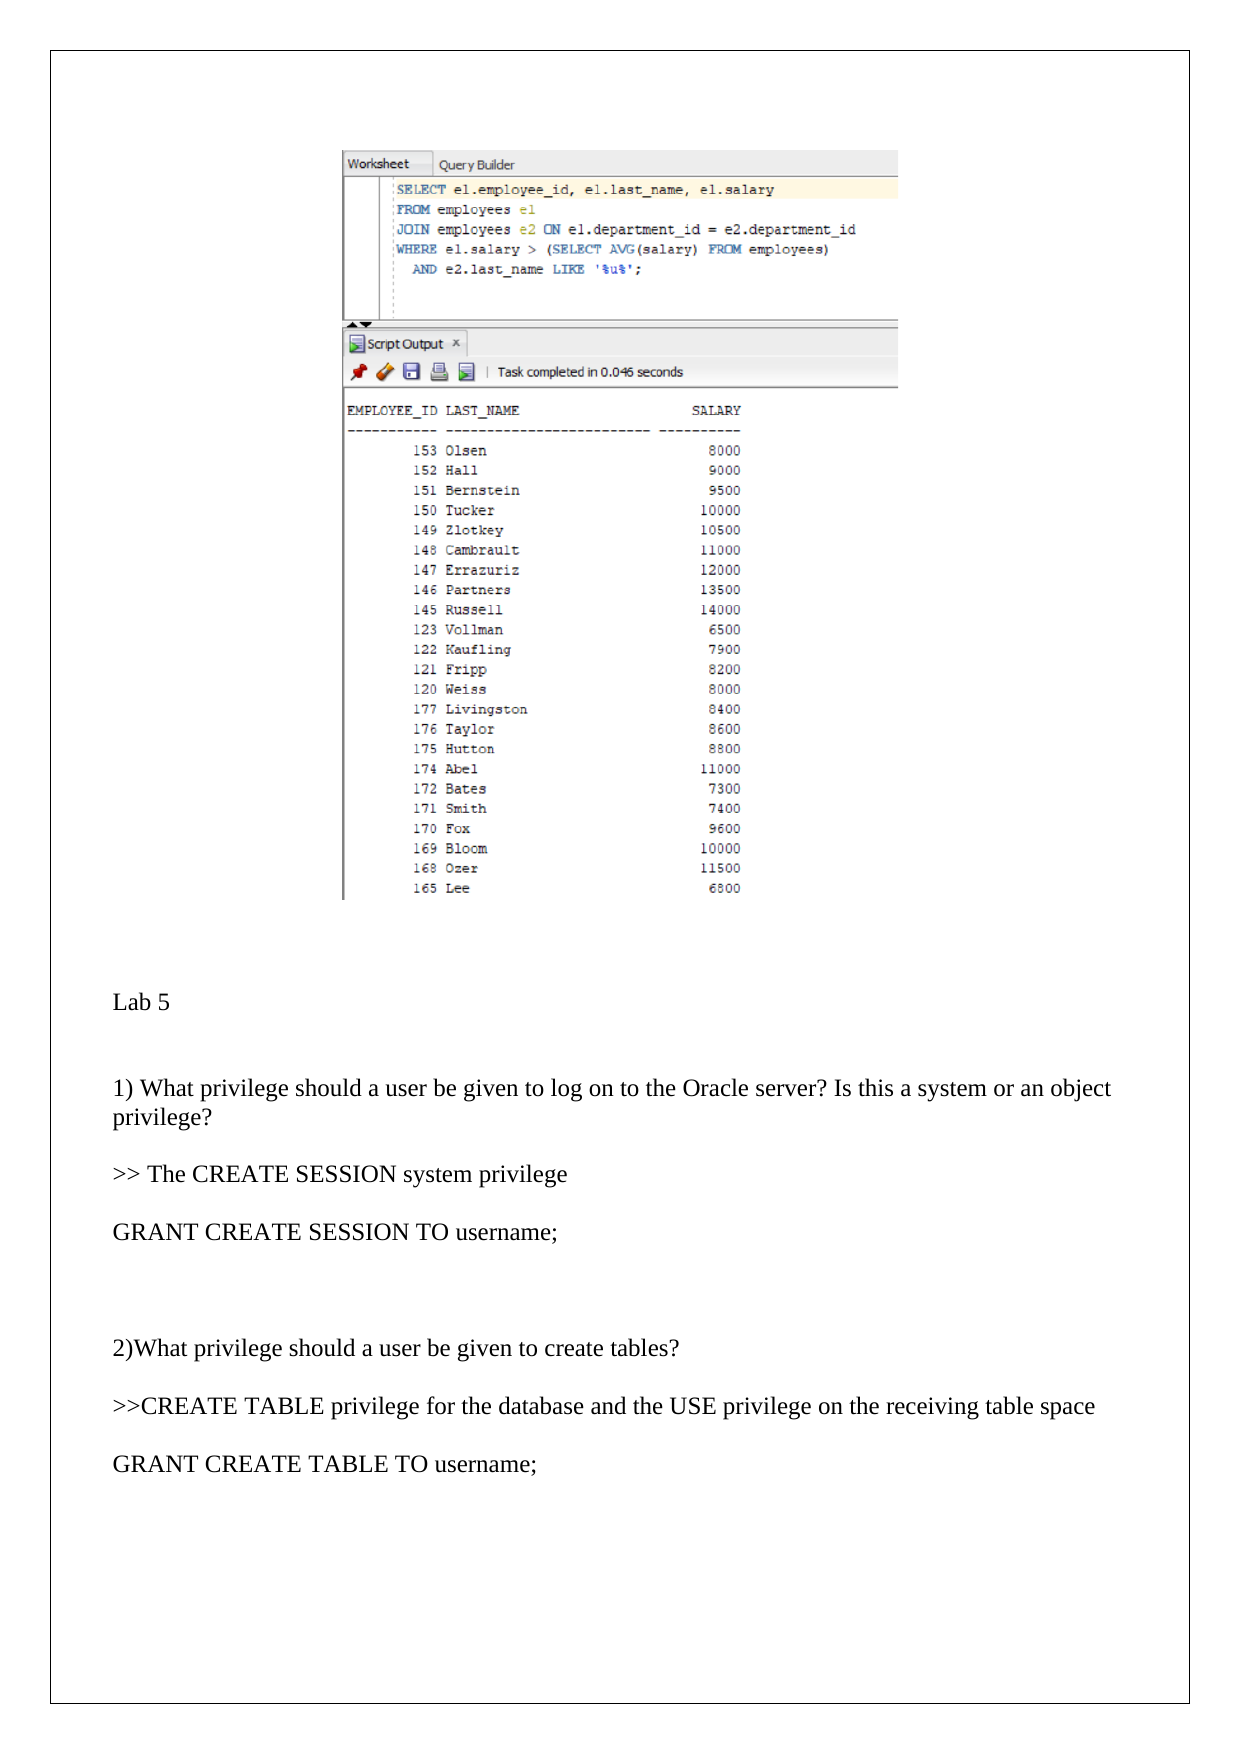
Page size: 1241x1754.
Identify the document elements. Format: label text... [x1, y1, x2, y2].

text Lab 5 1) What privilege should a user be given to log on to the Oracle server? Is this a system or an object privilege? [112, 987, 1128, 1130]
text >>CREATE TABLE privilege for the database and the USE privilege on the receiving table space [112, 1391, 1128, 1419]
text >> The CREATE SESSION system privilege [112, 1159, 1128, 1188]
text GRANT CREATE TABLE TO username; [112, 1449, 1128, 1477]
text GRANT CREATE SESSION TO username; [112, 1217, 1128, 1246]
text 2)What privilege should a user be given to create tables? [112, 1275, 1128, 1362]
